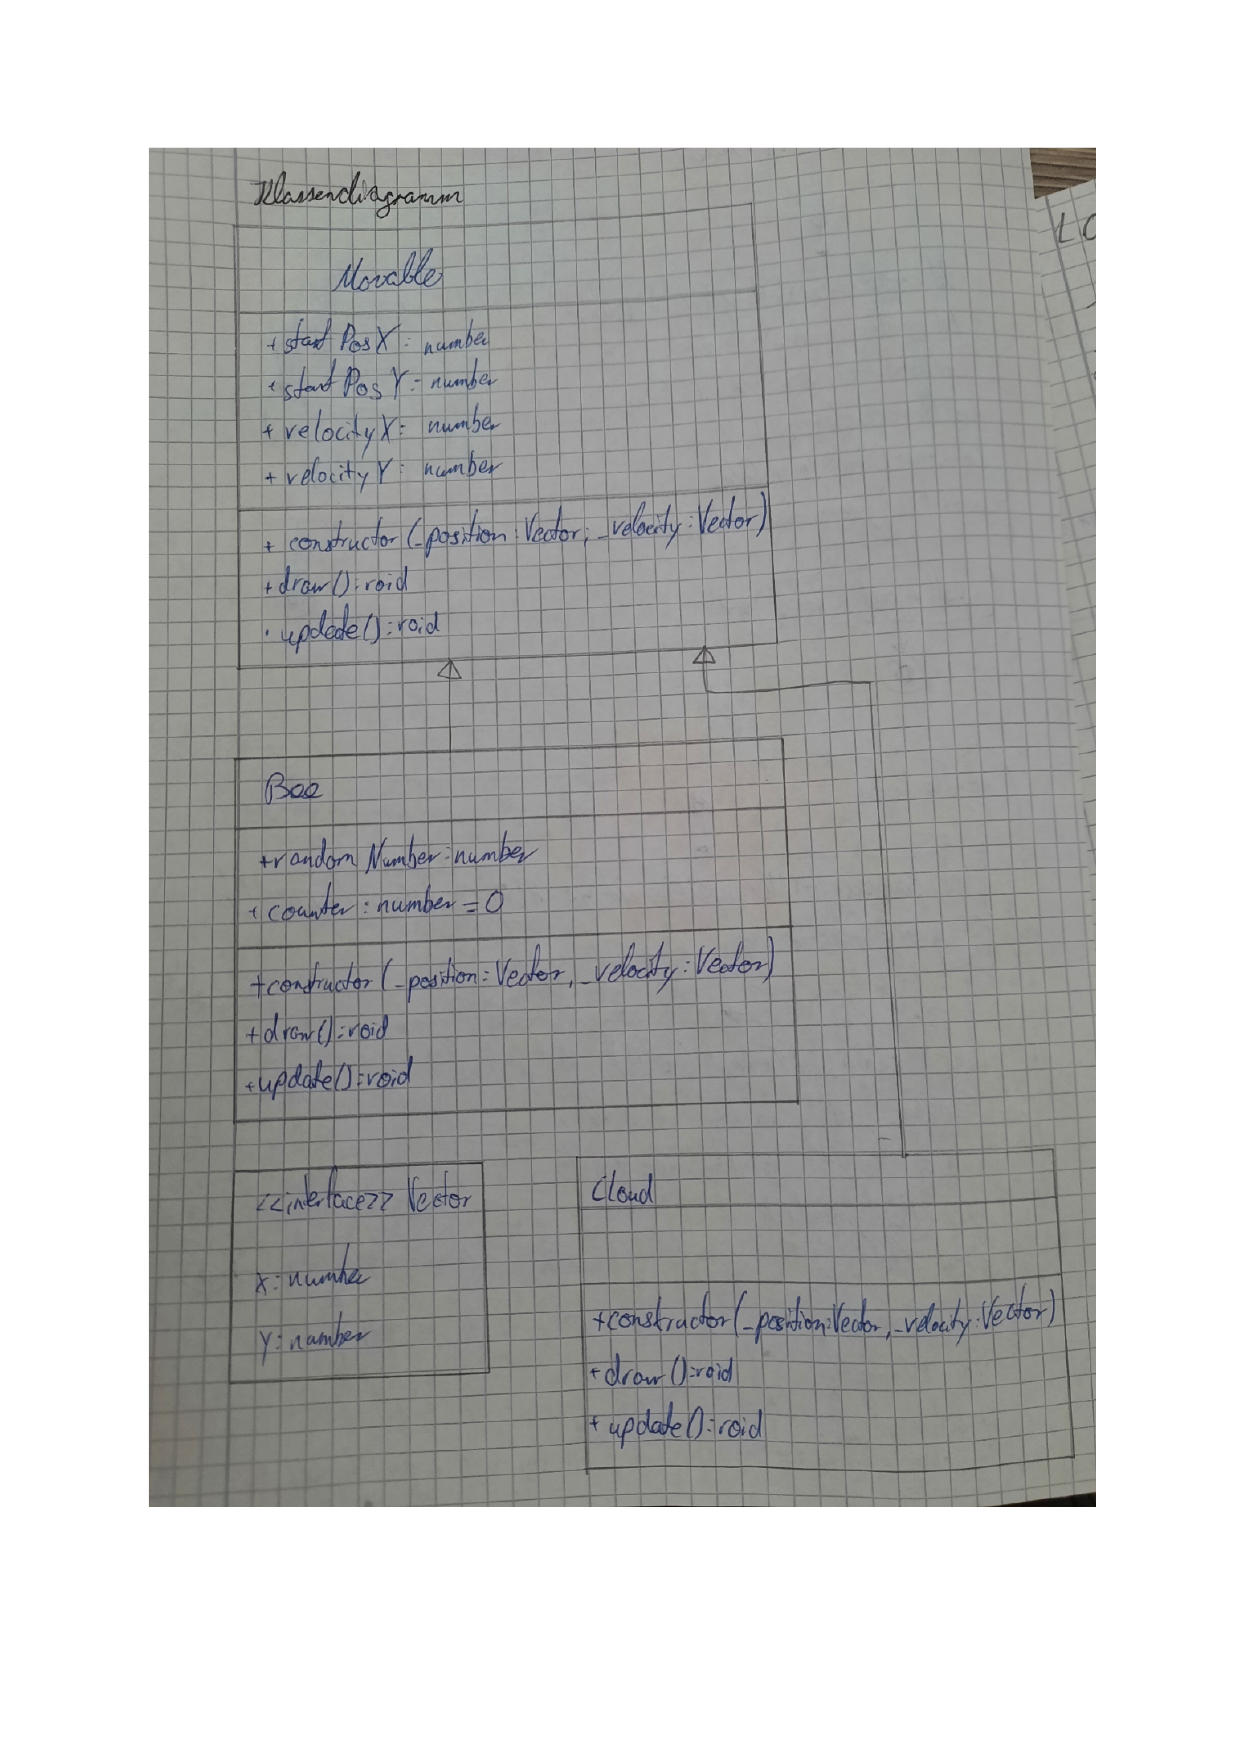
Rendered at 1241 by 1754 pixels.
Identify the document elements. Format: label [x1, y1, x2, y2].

picture [150, 149, 1096, 1506]
